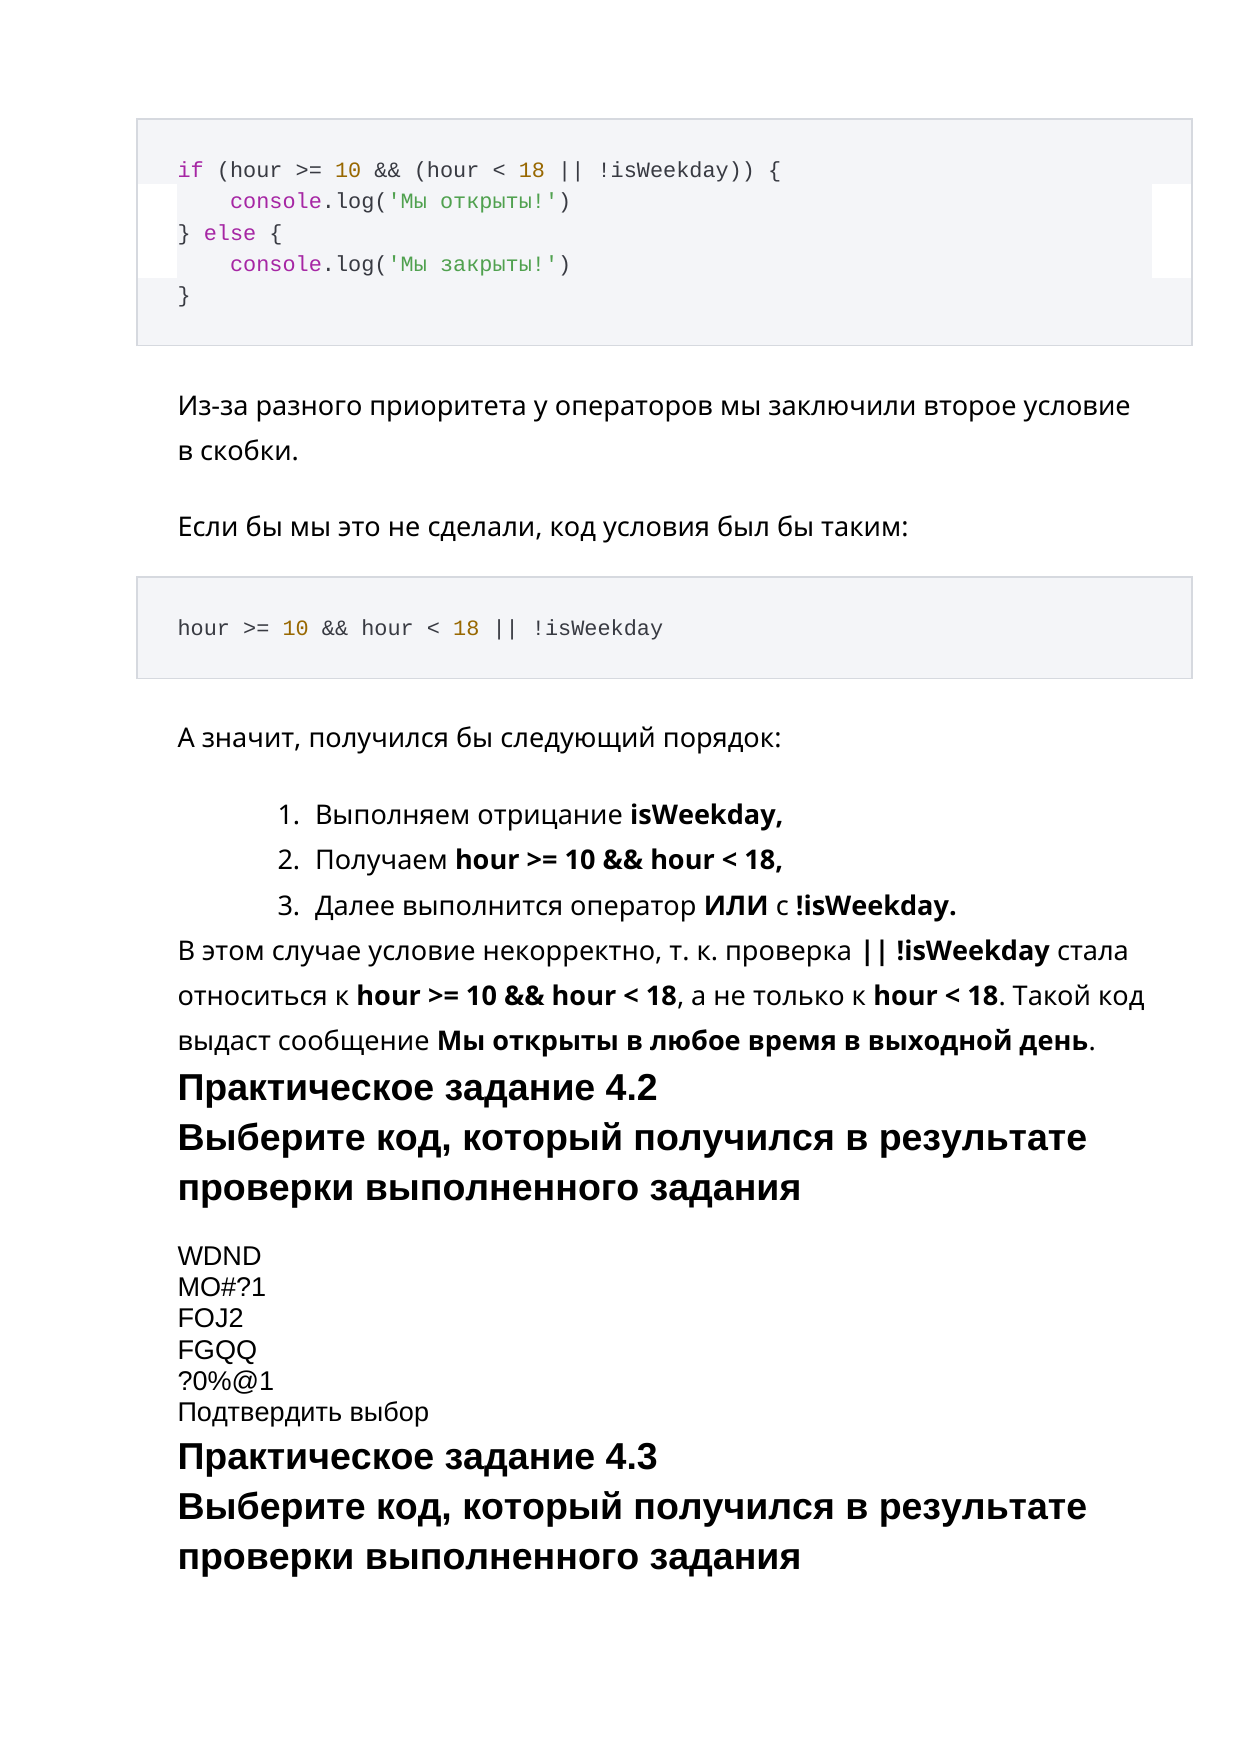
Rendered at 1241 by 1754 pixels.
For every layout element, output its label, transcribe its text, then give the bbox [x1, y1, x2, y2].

text Практическое задание 4.2 [177, 1059, 1152, 1109]
text Из-за разного приоритета у операторов мы заключили второе условие в скобки. [177, 377, 1152, 468]
text В этом случае условие некорректно, т. к. проверка || !isWeekday стала относиться к hour >= 10 && hour < 18, а не только к hour < 18. Такой код выдаст сообщение Мы открыты в любое время в выходной день. [177, 923, 1152, 1059]
list Далее выполнится оператор ИЛИ с !isWeekday. [277, 877, 1152, 923]
text hour >= 10 && hour < 18 || !isWeekday [138, 578, 1191, 678]
text if (hour >= 10 && (hour < 18 || !isWeekday)) { [138, 120, 1191, 184]
text FOJ2 [177, 1302, 1152, 1334]
text Практическое задание 4.3 [177, 1427, 1152, 1477]
text } [138, 243, 1191, 345]
text Выберите код, который получился в результате проверки выполненного задания [177, 1109, 1152, 1209]
list Выполняем отрицание isWeekday, [277, 787, 1152, 832]
text Подтвердить выбор [177, 1396, 1152, 1427]
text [177, 1477, 1152, 1577]
text console.log('Мы открыты!') [177, 184, 1152, 216]
text А значит, получился бы следующий порядок: [177, 710, 1152, 756]
text ?0%@1 [177, 1365, 1152, 1396]
text Если бы мы это не сделали, код условия был бы таким: [177, 499, 1152, 545]
text MO#?1 [177, 1271, 1152, 1302]
text } else { [177, 216, 1152, 243]
text FGQQ [177, 1334, 1152, 1365]
list Получаем hour >= 10 && hour < 18, [277, 832, 1152, 877]
text WDND [177, 1240, 1152, 1271]
